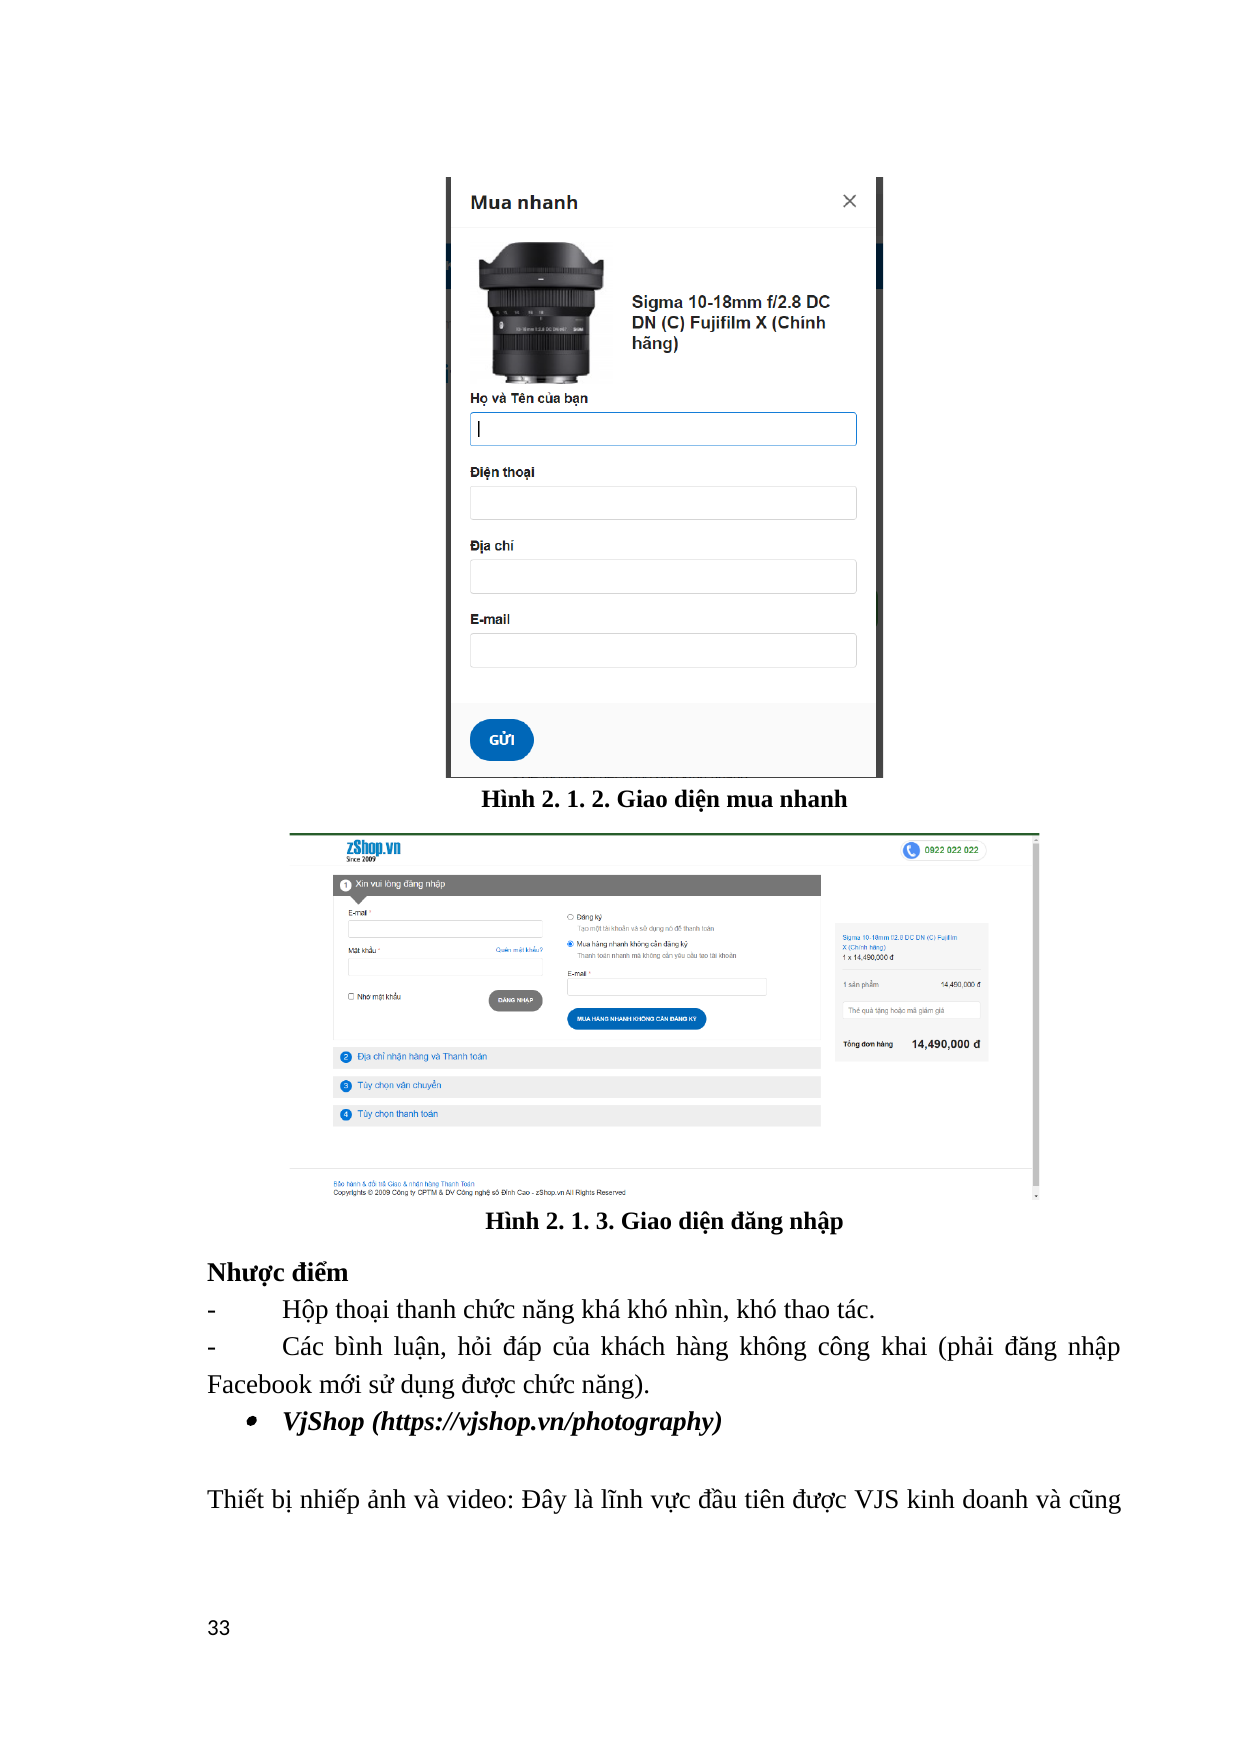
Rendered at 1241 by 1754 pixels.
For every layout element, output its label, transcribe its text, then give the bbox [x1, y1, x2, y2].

text Hình 2. 1. 2. Giao diện mua nhanh [207, 784, 1122, 813]
text Hình 2. 1. 3. Giao diện đăng nhập [207, 1206, 1122, 1235]
picture [445, 177, 884, 778]
text Nhược điểm [207, 1256, 1122, 1287]
text - Các bình luận, hỏi đáp của khách hàng không công khai (phải đăng nhập Facebook mới sử dụng được chức năng). [207, 1331, 1122, 1399]
list VjShop (https://vjshop.vn/photography) [244, 1405, 1122, 1436]
text - Hộp thoại thanh chức năng khá khó nhìn, khó thao tác. [207, 1293, 1122, 1324]
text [207, 1483, 1122, 1514]
picture [289, 833, 1040, 1200]
